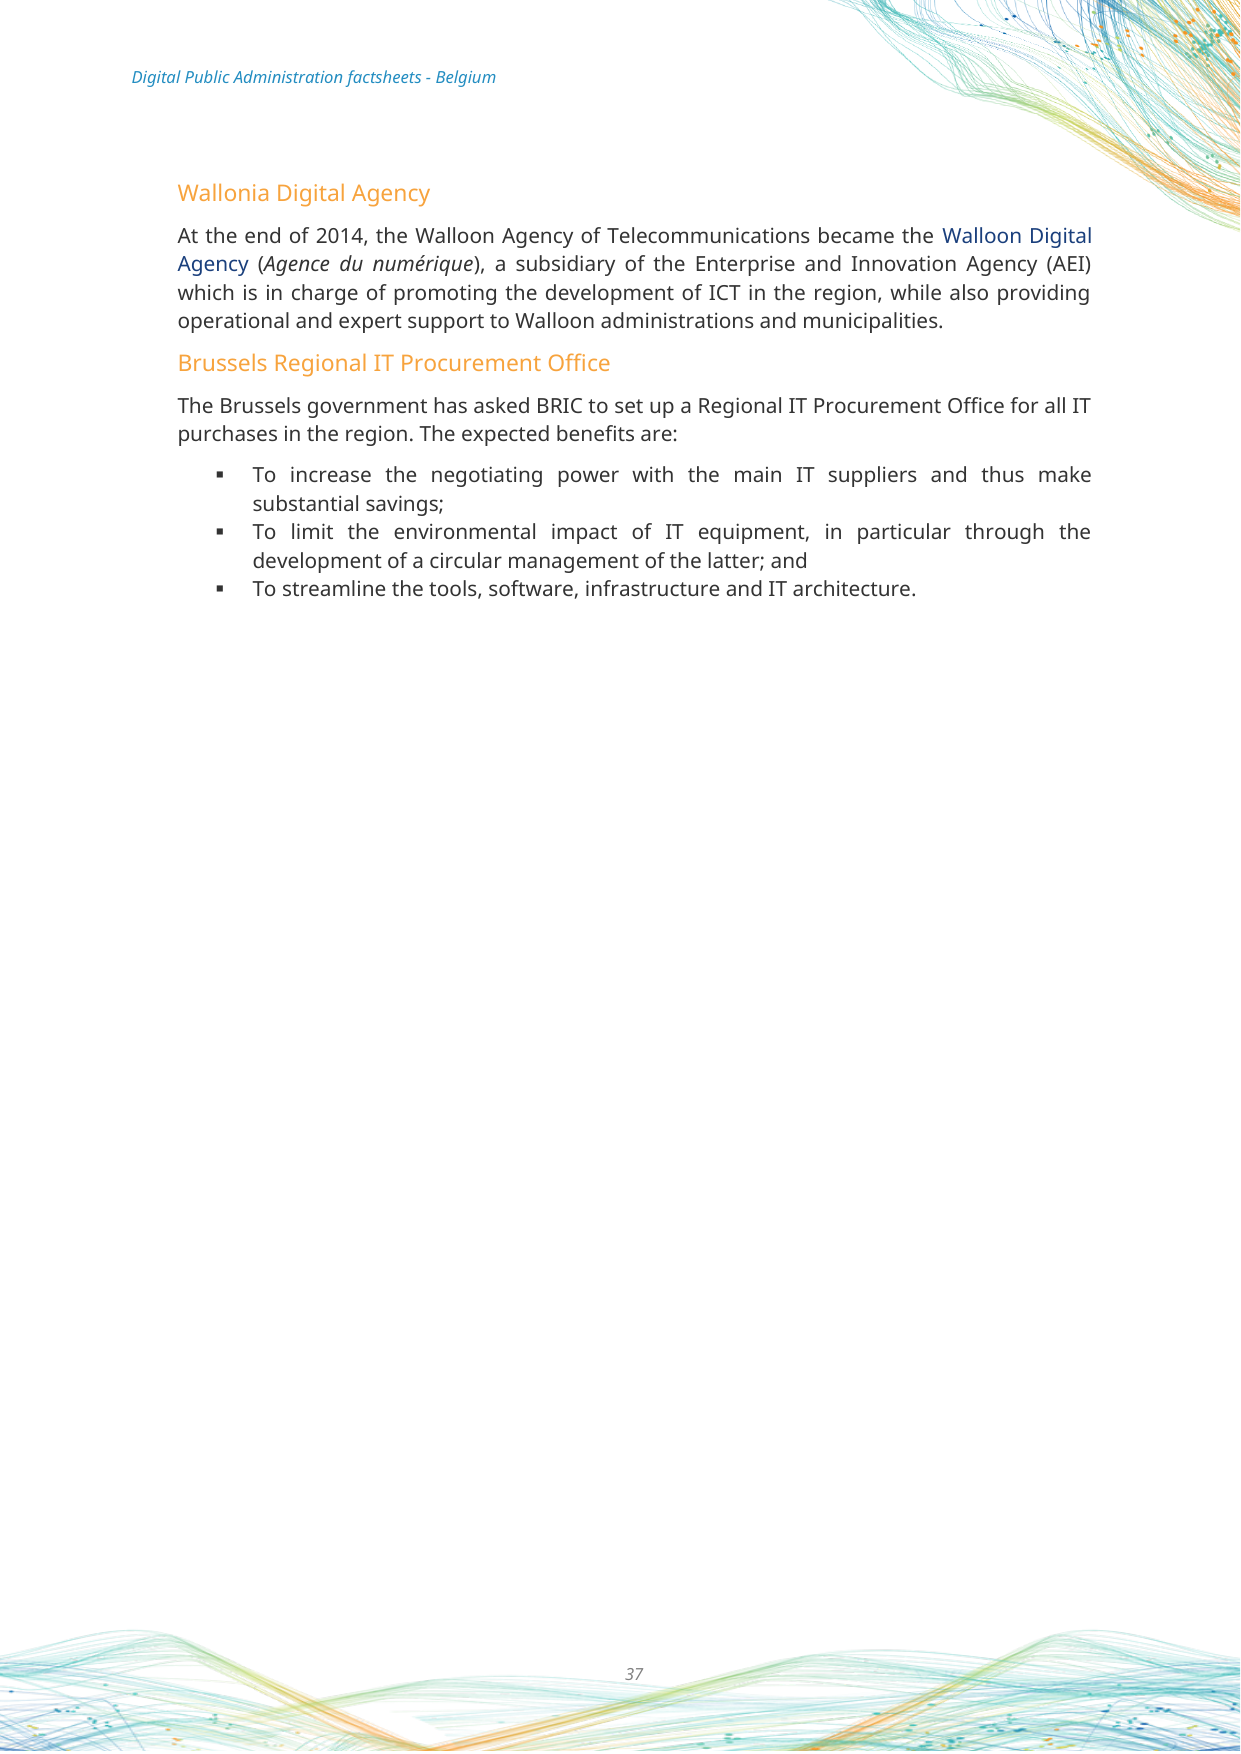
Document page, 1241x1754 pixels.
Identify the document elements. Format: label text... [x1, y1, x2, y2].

list To increase the negotiating power with the main IT suppliers and thus make substantial savings; [215, 460, 1092, 517]
picture [815, 0, 1241, 250]
picture [0, 1605, 1241, 1751]
text At the end of 2014, the Walloon Agency of Telecommunications became the Walloon Digital Agency (Agence du numérique), a subsidiary of the Enterprise and Innovation Agency (AEI) which is in charge of promoting the development of ICT in the region, while also providing operational and expert support to Walloon administrations and municipalities. [177, 221, 1092, 335]
text The Brussels government has asked BRIC to set up a Regional IT Procurement Office for all IT purchases in the region. The expected benefits are: [177, 391, 1092, 448]
list To limit the environmental impact of IT equipment, in particular through the development of a circular management of the latter; and [215, 517, 1092, 574]
list To streamline the tools, software, infrastructure and IT architecture. [215, 574, 1092, 603]
subtitle Brussels Regional IT Procurement Office [177, 347, 1092, 378]
subtitle Wallonia Digital Agency [177, 177, 1092, 208]
